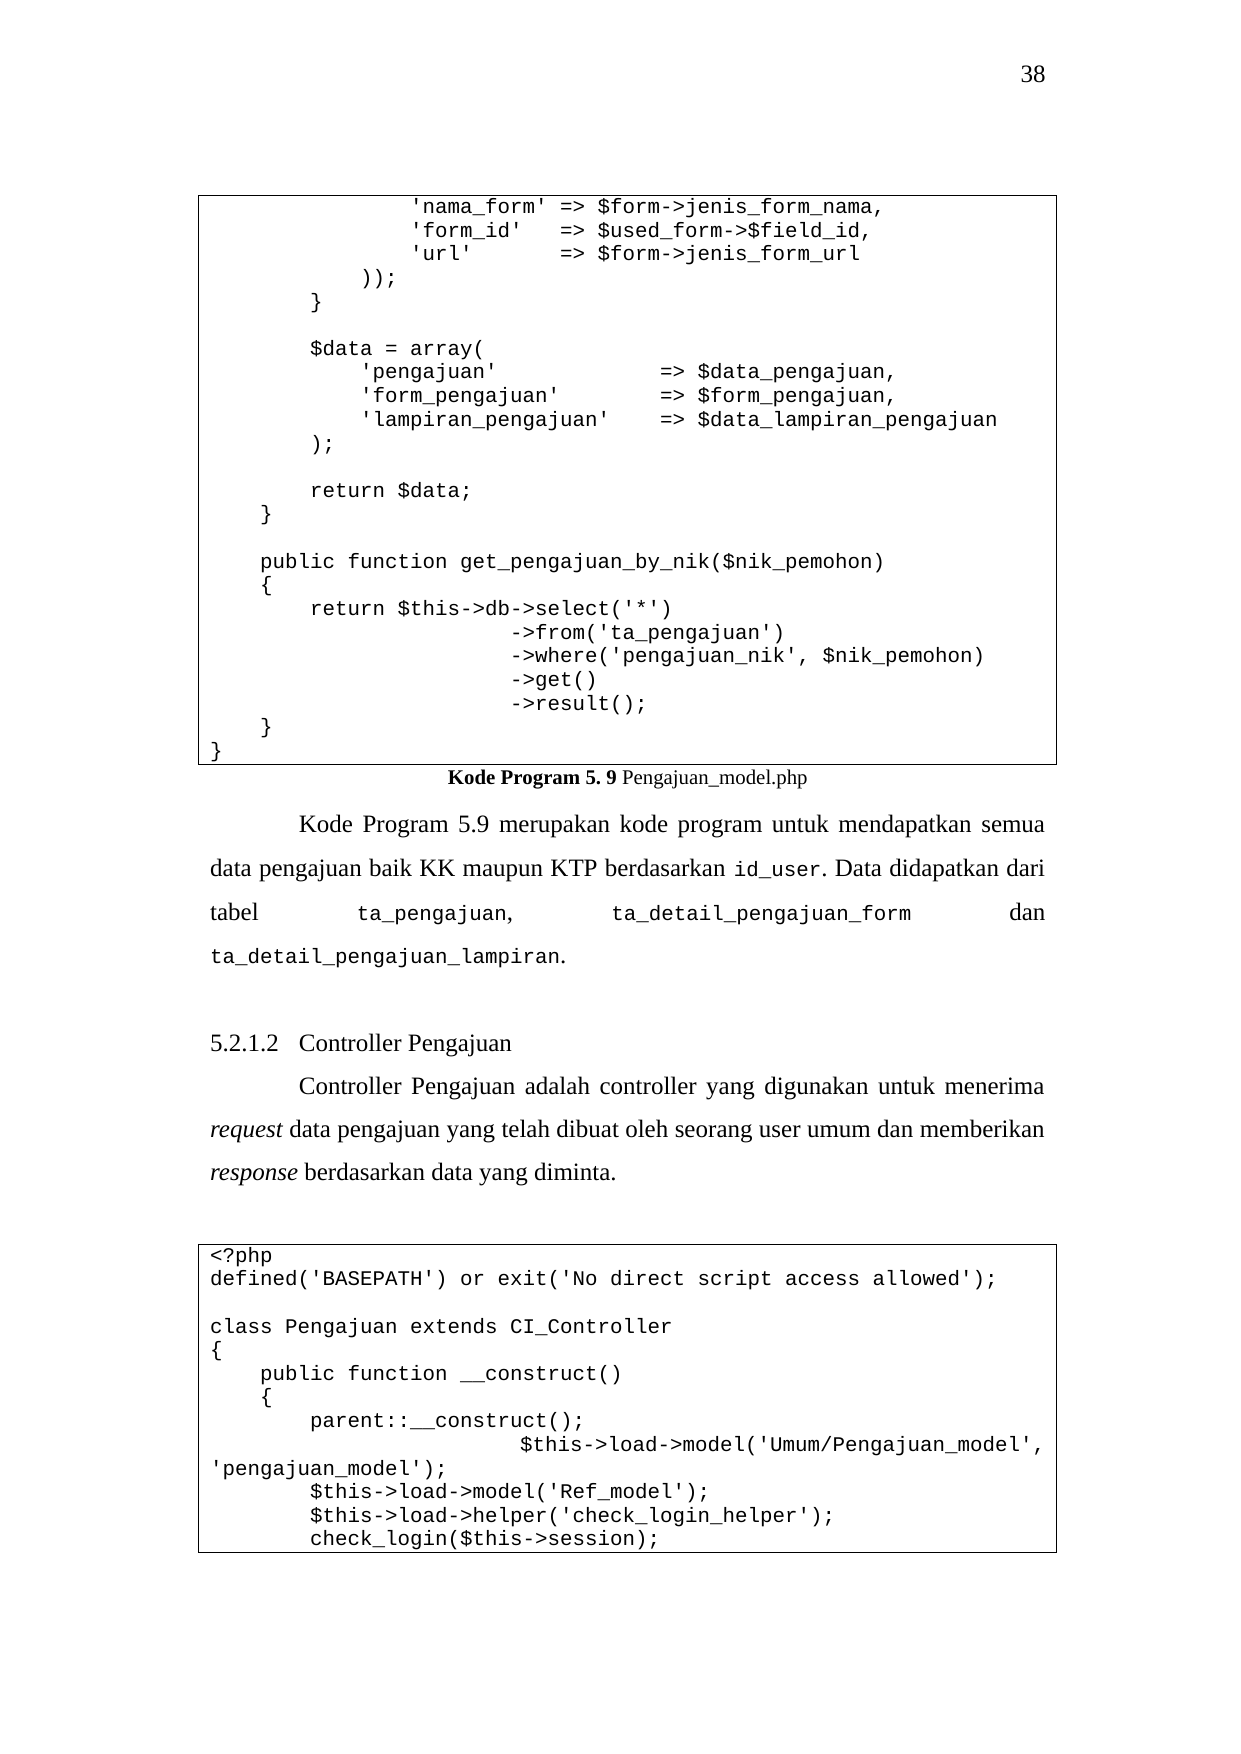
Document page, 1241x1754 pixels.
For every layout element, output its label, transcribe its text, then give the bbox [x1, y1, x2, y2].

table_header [199, 1245, 1056, 1552]
list Controller Pengajuan [210, 1028, 1045, 1057]
list Controller Pengajuan adalah controller yang digunakan untuk menerima request data pengajuan yang telah dibuat oleh seorang user umum dan memberikan response berdasarkan data yang diminta. [210, 1071, 1045, 1186]
text Kode Program 5.9 merupakan kode program untuk mendapatkan semua data pengajuan baik KK maupun KTP berdasarkan id_user. Data didapatkan dari tabel ta_pengajuan, ta_detail_pengajuan_form dan ta_detail_pengajuan_lampiran. [210, 809, 1045, 970]
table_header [199, 196, 1056, 763]
text Kode Program 5. 9 Pengajuan_model.php [210, 765, 1045, 789]
